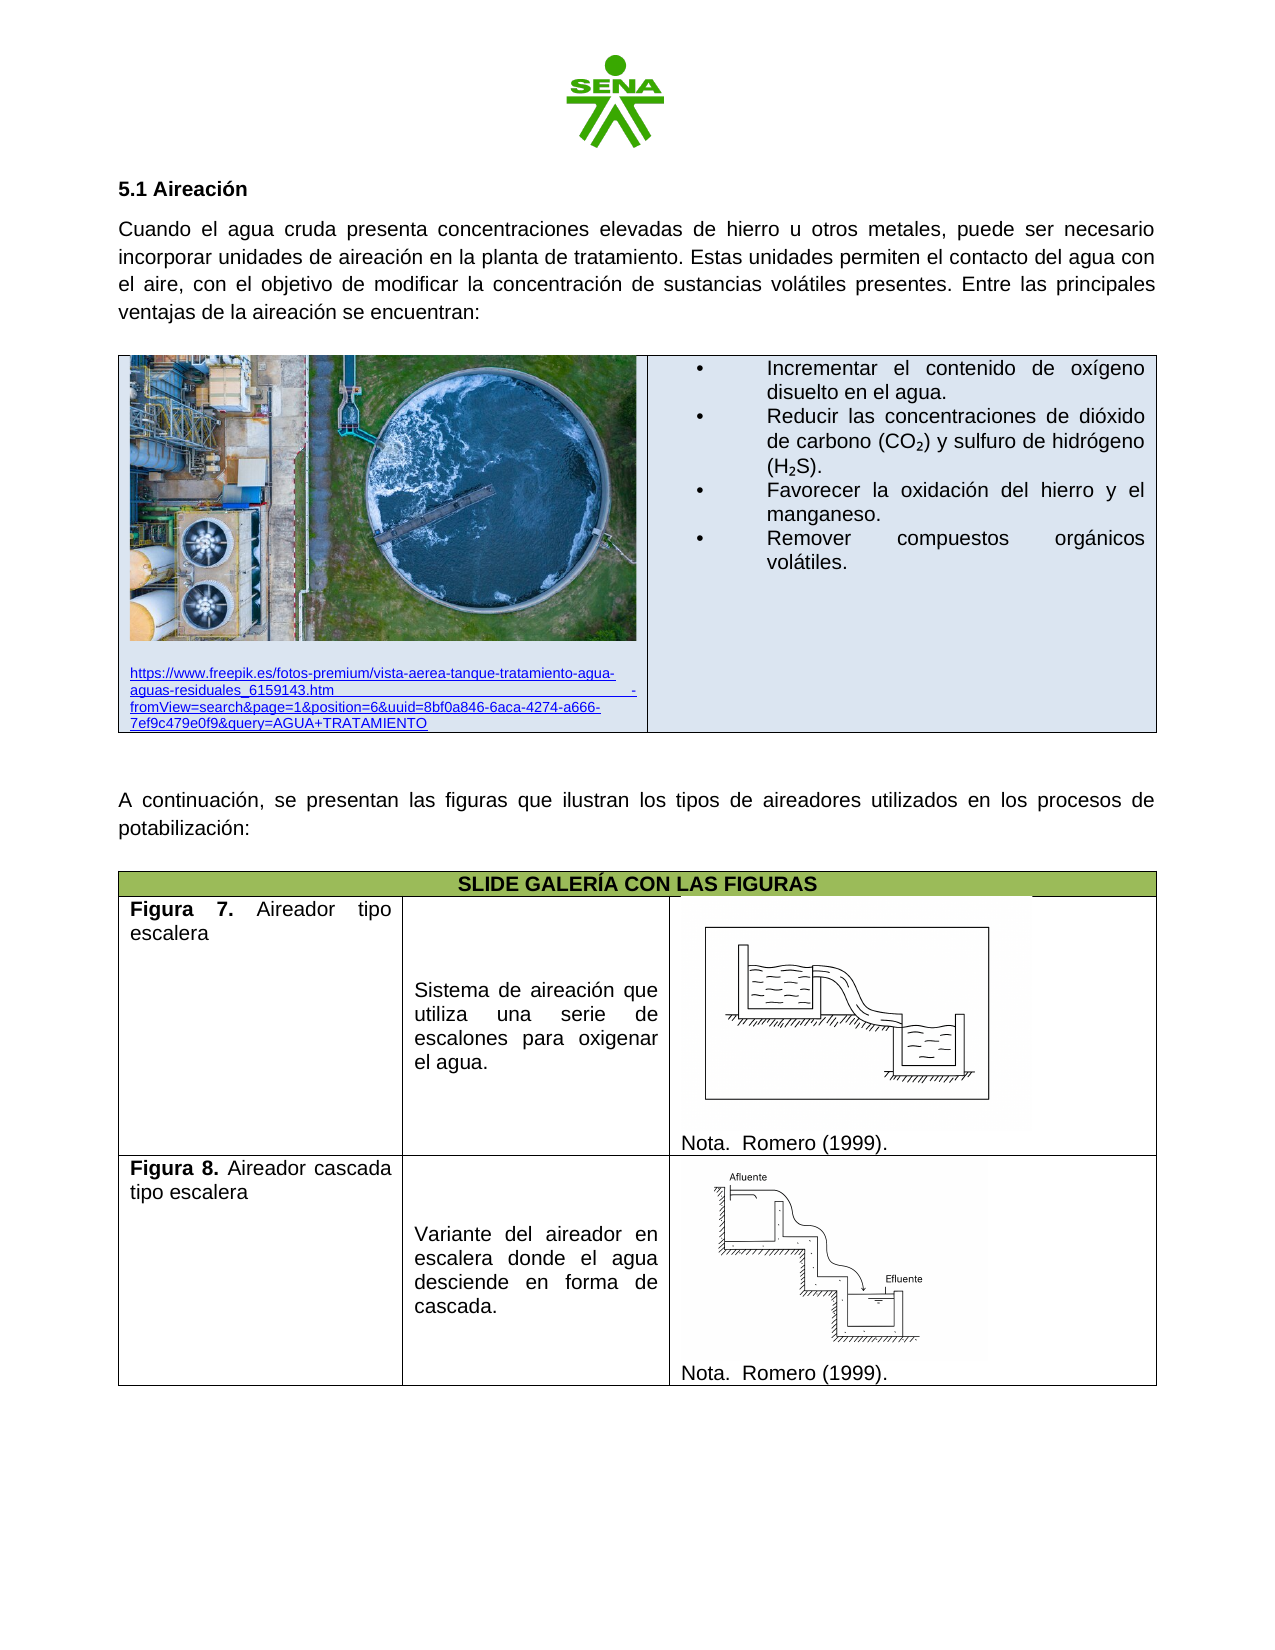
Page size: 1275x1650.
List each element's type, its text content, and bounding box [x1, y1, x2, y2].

text A continuación, se presentan las figuras que ilustran los tipos de aireadores utilizados en los procesos de potabilización: [118, 788, 1157, 839]
subtitle 5.1 Aireación [118, 177, 1157, 201]
table_cell Nota. Romero (1999). [670, 1156, 1156, 1384]
table_cell Figura 8. Aireador cascada tipo escalera [119, 1156, 402, 1384]
table_header SLIDE GALERÍA CON LAS FIGURAS [119, 872, 1156, 896]
picture [129, 355, 637, 641]
table_cell Variante del aireador en escalera donde el agua desciende en forma de cascada. [403, 1156, 669, 1384]
table_header https://www.freepik.es/fotos-premium/vista-aerea-tanque-tratamiento-agua-aguas-residuales_6159143.htm - fromView=search&page=1&position=6&uuid=8bf0a846-6aca-4274-a666-7ef9c479e0f9&query=AGUA+TRATAMIENTO [119, 356, 647, 732]
picture [680, 1156, 988, 1361]
picture [680, 896, 1033, 1131]
table_cell Nota. Romero (1999). [670, 897, 1156, 1155]
table_header Incrementar el contenido de oxígeno disuelto en el agua. Reducir las concentraciones de dióxido de carbono (CO₂) y sulfuro de hidrógeno (H₂S). Favorecer la oxidación del hierro y el manganeso. Remover compuestos orgánicos volátiles. [648, 356, 1156, 732]
table_cell Sistema de aireación que utiliza una serie de escalones para oxigenar el agua. [403, 897, 669, 1155]
picture [566, 55, 664, 148]
text Cuando el agua cruda presenta concentraciones elevadas de hierro u otros metales, puede ser necesario incorporar unidades de aireación en la planta de tratamiento. Estas unidades permiten el contacto del agua con el aire, con el objetivo de modificar la concentración de sustancias volátiles presentes. Entre las principales ventajas de la aireación se encuentran: [118, 217, 1157, 324]
table_cell Figura 7. Aireador tipo escalera [119, 897, 402, 1155]
